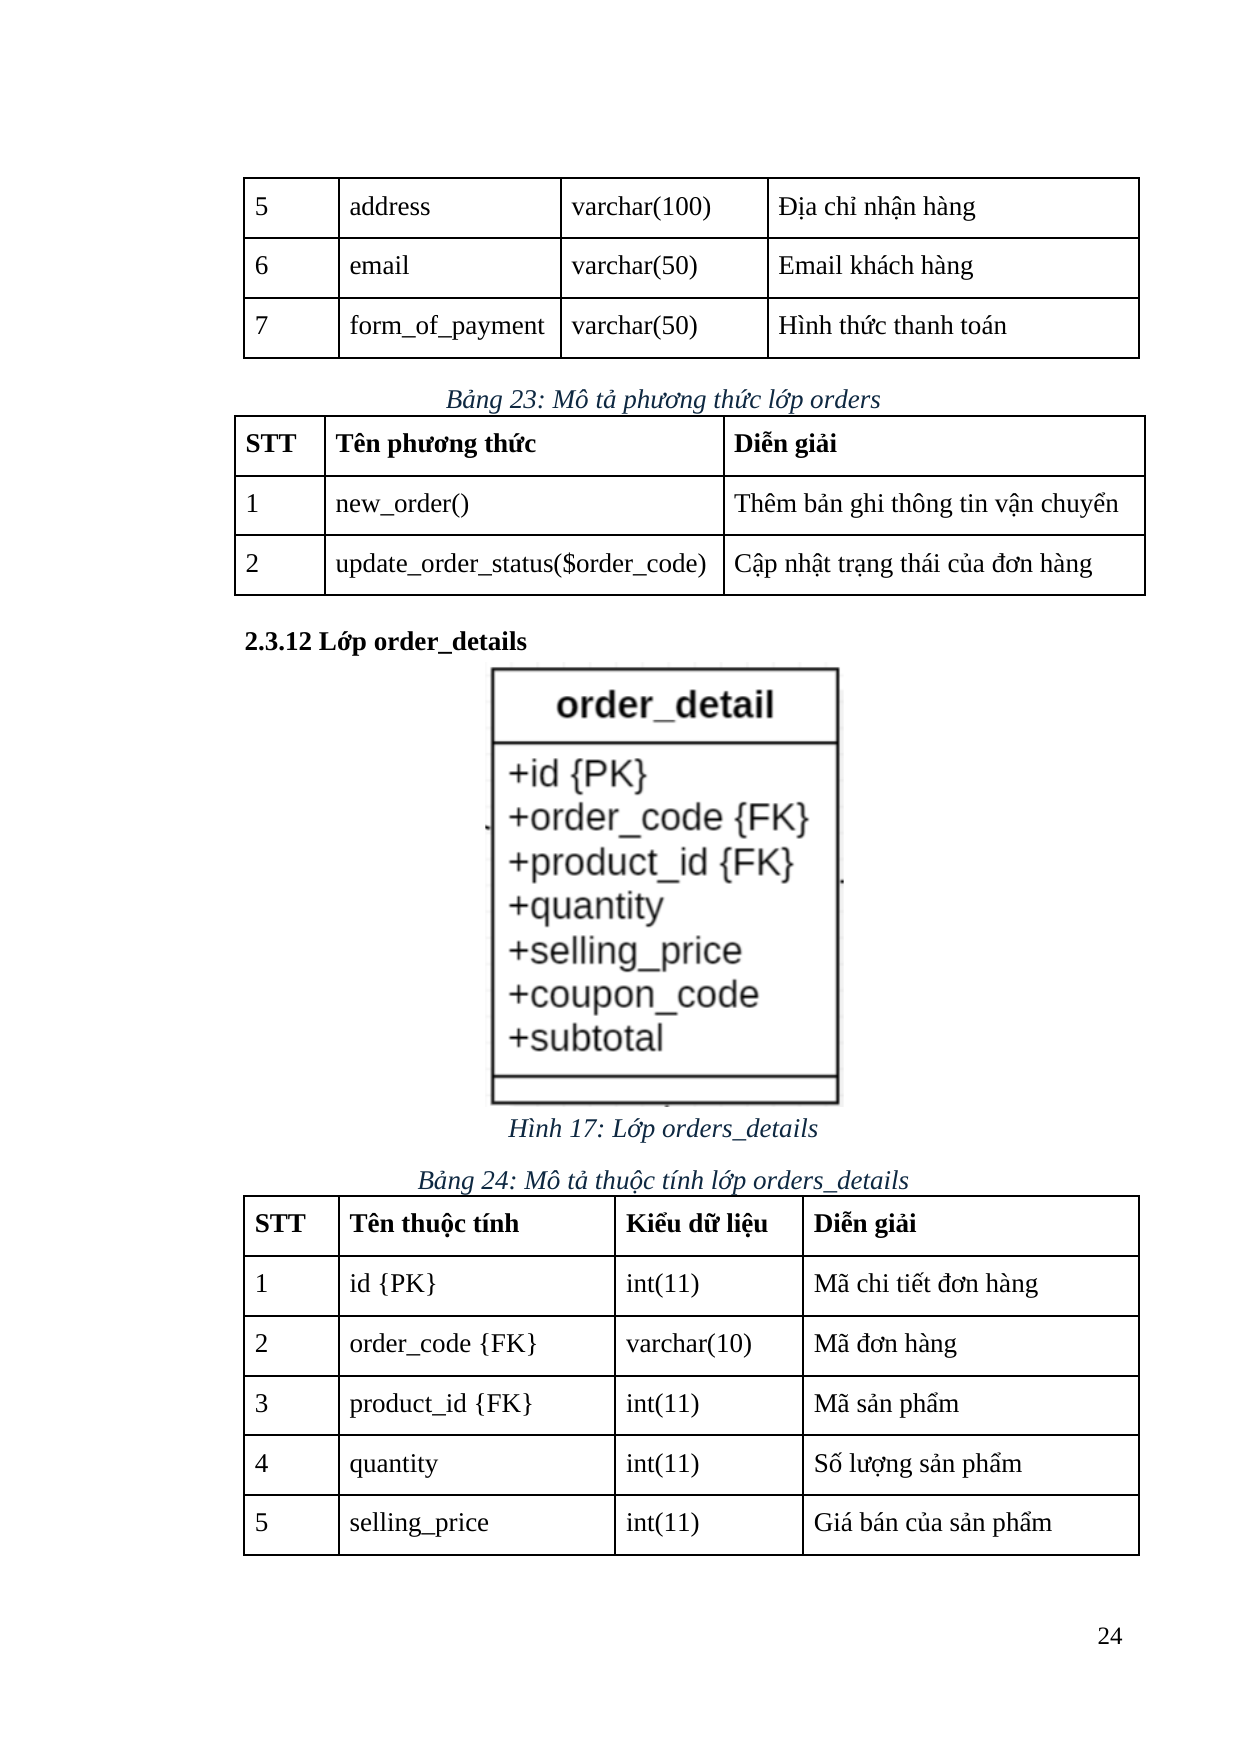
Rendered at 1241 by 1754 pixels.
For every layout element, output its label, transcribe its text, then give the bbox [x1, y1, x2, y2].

table_cell varchar(100) [562, 179, 767, 237]
table_cell Thêm bản ghi thông tin vận chuyển [725, 477, 1144, 534]
table_header Diễn giải [804, 1197, 1138, 1255]
table_cell 6 [245, 239, 338, 297]
table_cell order_code {FK} [340, 1317, 614, 1374]
picture [485, 662, 844, 1107]
table_cell 2 [236, 536, 324, 594]
table_cell Địa chỉ nhận hàng [769, 179, 1138, 237]
table_header Tên thuộc tính [340, 1197, 614, 1255]
table_cell id {PK} [340, 1257, 614, 1315]
table_cell update_order_status($order_code) [326, 536, 723, 594]
table_cell Email khách hàng [769, 239, 1138, 297]
table_header Kiểu dữ liệu [616, 1197, 802, 1255]
table_cell 5 [245, 1496, 338, 1554]
table_cell form_of_payment [340, 299, 560, 357]
table_cell 1 [236, 477, 324, 534]
table_header STT [245, 1197, 338, 1255]
table_cell int(11) [616, 1377, 802, 1434]
table_cell Số lượng sản phẩm [804, 1436, 1138, 1494]
table_cell email [340, 239, 560, 297]
table_cell 1 [245, 1257, 338, 1315]
table_cell int(11) [616, 1257, 802, 1315]
table_cell 2 [245, 1317, 338, 1374]
table_cell varchar(50) [562, 299, 767, 357]
table_cell varchar(10) [616, 1317, 802, 1374]
table_cell Mã sản phẩm [804, 1377, 1138, 1434]
table_header Diễn giải [725, 417, 1144, 474]
table_cell int(11) [616, 1496, 802, 1554]
table_cell quantity [340, 1436, 614, 1494]
table_cell varchar(50) [562, 239, 767, 297]
table_header Tên phương thức [326, 417, 723, 474]
table_cell int(11) [616, 1436, 802, 1494]
table_cell Cập nhật trạng thái của đơn hàng [725, 536, 1144, 594]
table_cell product_id {FK} [340, 1377, 614, 1434]
table_cell new_order() [326, 477, 723, 534]
table_header STT [236, 417, 324, 474]
table_cell 4 [245, 1436, 338, 1494]
table_cell selling_price [340, 1496, 614, 1554]
table_cell Mã đơn hàng [804, 1317, 1138, 1374]
table_cell 5 [245, 179, 338, 237]
text 2.3.12 Lớp order_details [207, 625, 1122, 656]
table_cell Hình thức thanh toán [769, 299, 1138, 357]
table_cell 3 [245, 1377, 338, 1434]
table_cell Giá bán của sản phẩm [804, 1496, 1138, 1554]
table_cell address [340, 179, 560, 237]
table_cell 7 [245, 299, 338, 357]
table_cell Mã chi tiết đơn hàng [804, 1257, 1138, 1315]
